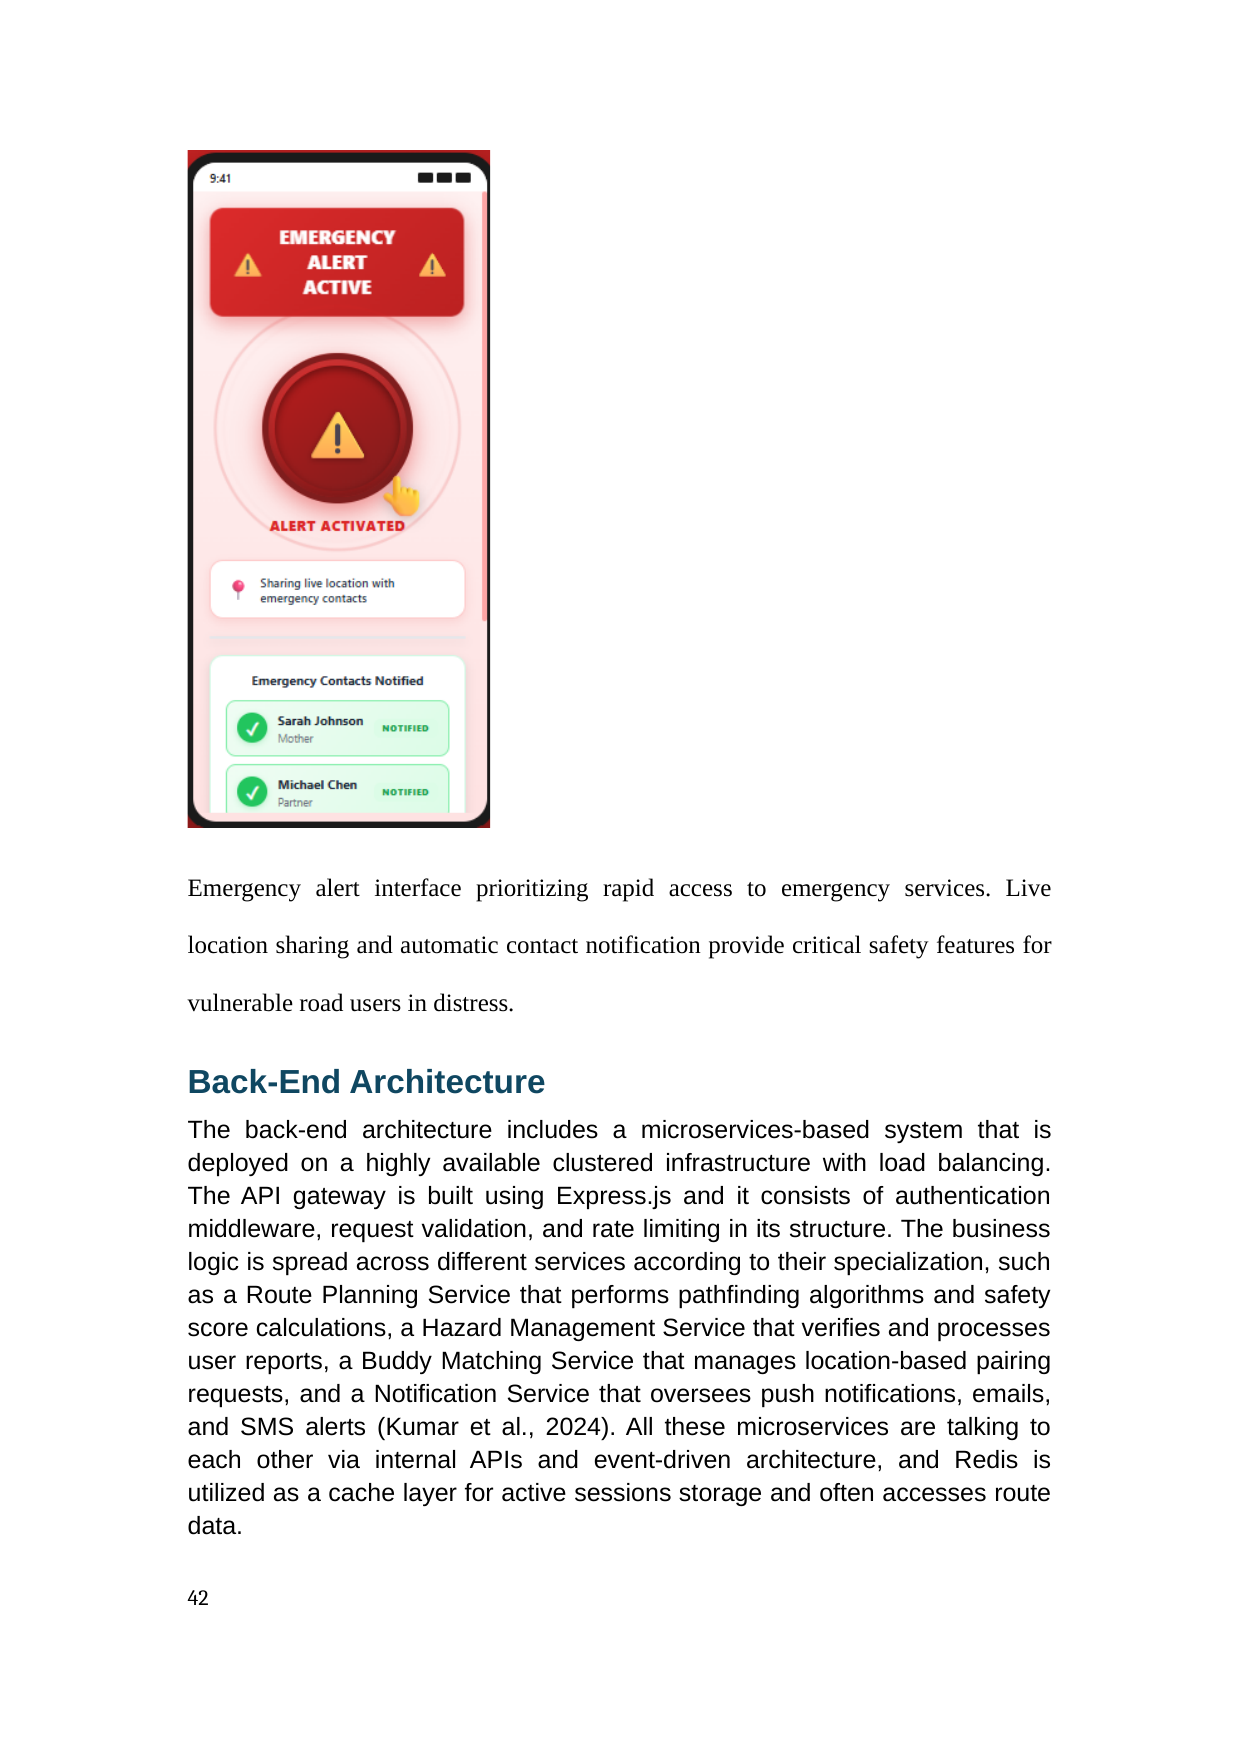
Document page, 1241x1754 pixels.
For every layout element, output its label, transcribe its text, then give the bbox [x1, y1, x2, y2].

picture [187, 150, 490, 828]
text The back-end architecture includes a microservices-based system that is deployed on a highly available clustered infrastructure with load balancing. The API gateway is built using Express.js and it consists of authentication middleware, request validation, and rate limiting in its structure. The business logic is spread across different services according to their specialization, such as a Route Planning Service that performs pathfinding algorithms and safety score calculations, a Hazard Management Service that verifies and processes user reports, a Buddy Matching Service that manages location-based pairing requests, and a Notification Service that oversees push notifications, emails, and SMS alerts (Kumar et al., 2024). All these microservices are talking to each other via internal APIs and event-driven architecture, and Redis is utilized as a cache layer for active sessions storage and often accesses route data. [187, 1114, 1053, 1539]
text Emergency alert interface prioritizing rapid access to emergency services. Live location sharing and automatic contact notification provide critical safety features for vulnerable road users in distress. [187, 873, 1053, 1017]
subtitle Back-End Architecture [187, 1062, 1053, 1101]
